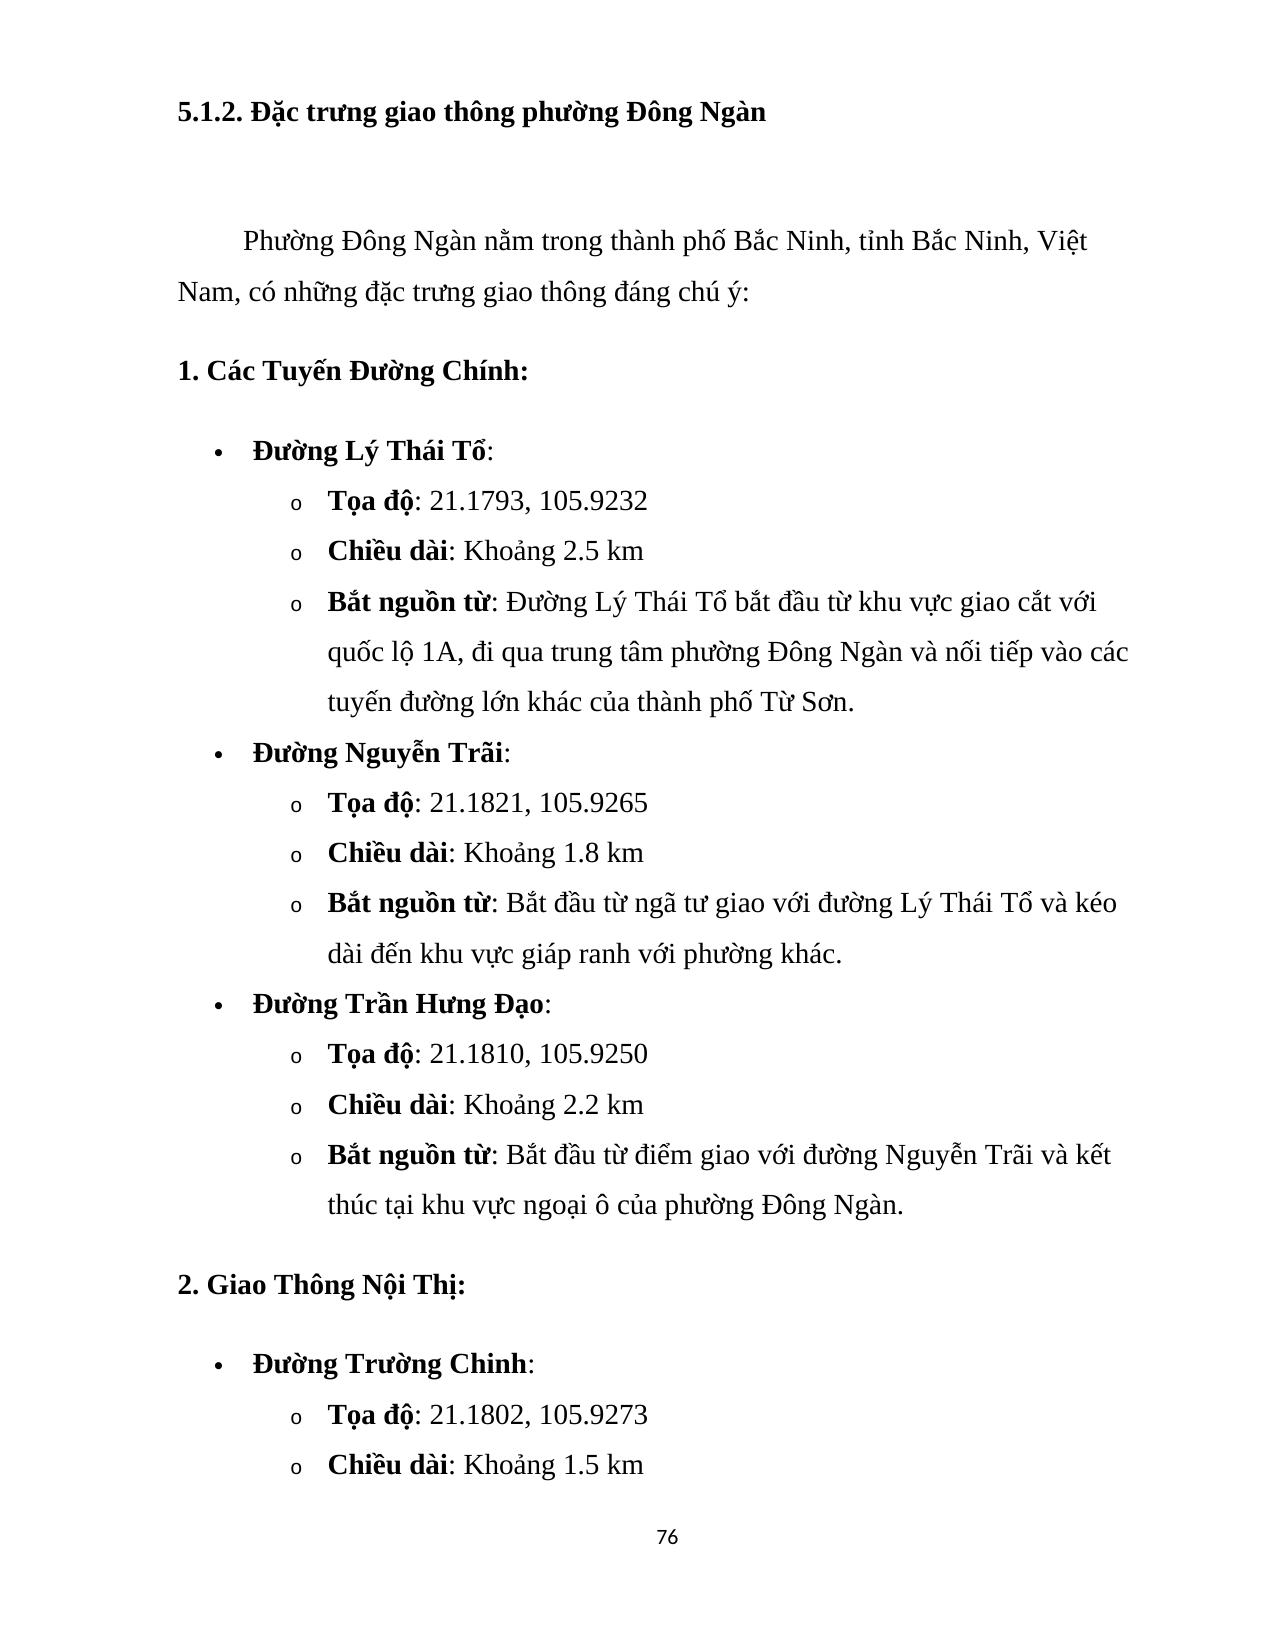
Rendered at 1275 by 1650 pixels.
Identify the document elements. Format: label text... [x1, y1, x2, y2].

list Chiều dài: Khoảng 1.8 km [290, 835, 1157, 869]
list Tọa độ: 21.1810, 105.9250 [290, 1037, 1157, 1070]
text 2. Giao Thông Nội Thị: [177, 1267, 1157, 1301]
list Tọa độ: 21.1821, 105.9265 [290, 785, 1157, 818]
list Chiều dài: Khoảng 2.5 km [290, 533, 1157, 567]
list Chiều dài: Khoảng 1.5 km [290, 1447, 1157, 1481]
list Tọa độ: 21.1802, 105.9273 [290, 1397, 1157, 1430]
text Phường Đông Ngàn nằm trong thành phố Bắc Ninh, tỉnh Bắc Ninh, Việt Nam, có những đặc trưng giao thông đáng chú ý: [177, 173, 1157, 307]
list Bắt nguồn từ: Đường Lý Thái Tổ bắt đầu từ khu vực giao cắt với quốc lộ 1A, đi qua trung tâm phường Đông Ngàn và nối tiếp vào các tuyến đường lớn khác của thành phố Từ Sơn. [290, 584, 1157, 718]
text 5.1.2. Đặc trưng giao thông phường Đông Ngàn [177, 94, 1157, 127]
list Đường Trường Chinh: [215, 1346, 1157, 1380]
list Đường Trần Hưng Đạo: [215, 986, 1157, 1020]
list Chiều dài: Khoảng 2.2 km [290, 1087, 1157, 1120]
list Đường Nguyễn Trãi: [215, 735, 1157, 768]
list Tọa độ: 21.1793, 105.9232 [290, 483, 1157, 517]
list Đường Lý Thái Tổ: [215, 433, 1157, 466]
text 1. Các Tuyến Đường Chính: [177, 353, 1157, 387]
list Bắt nguồn từ: Bắt đầu từ điểm giao với đường Nguyễn Trãi và kết thúc tại khu vực ngoại ô của phường Đông Ngàn. [290, 1137, 1157, 1221]
list Bắt nguồn từ: Bắt đầu từ ngã tư giao với đường Lý Thái Tổ và kéo dài đến khu vực giáp ranh với phường khác. [290, 886, 1157, 969]
